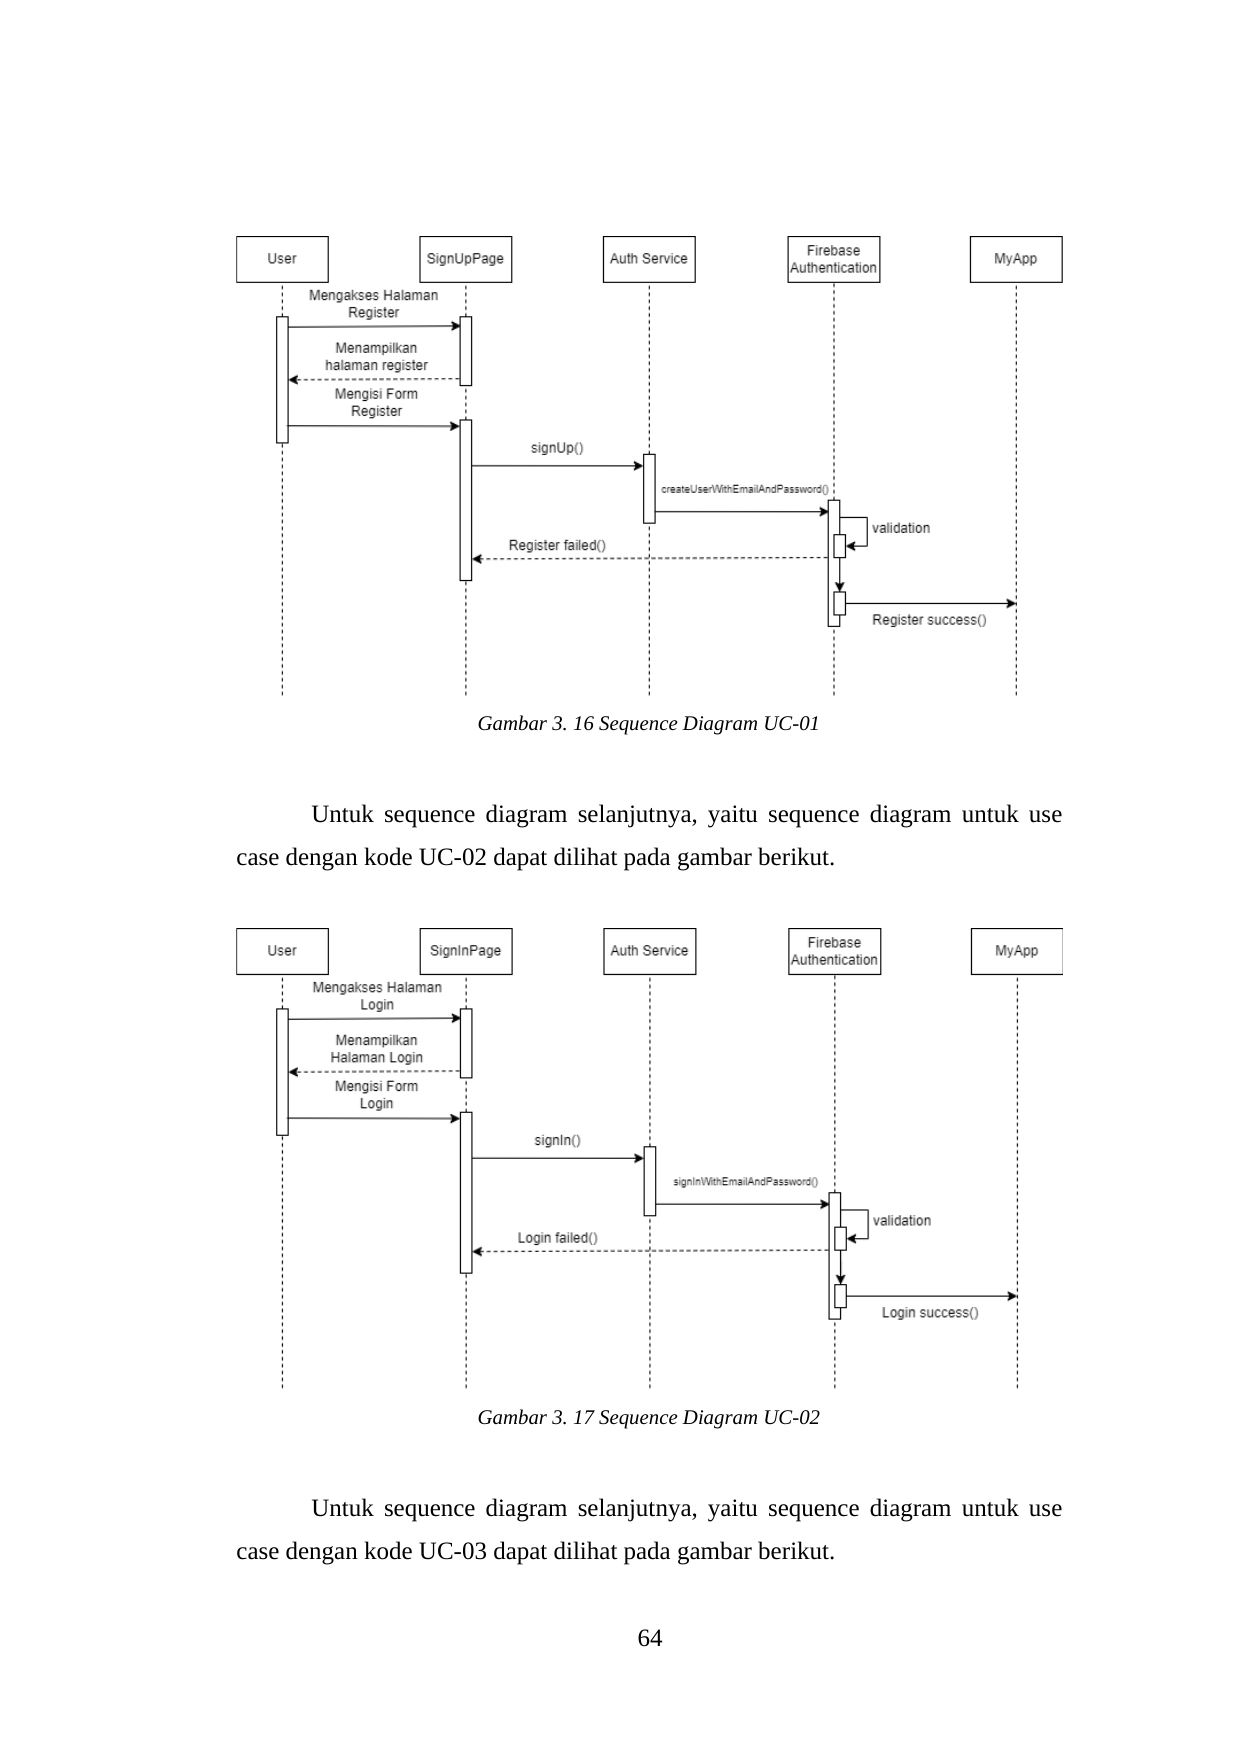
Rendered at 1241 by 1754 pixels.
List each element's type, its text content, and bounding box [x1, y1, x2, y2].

picture [236, 236, 1063, 697]
text Gambar 3. 17 Sequence Diagram UC-02 [236, 1405, 1063, 1429]
text Gambar 3. 16 Sequence Diagram UC-01 [236, 711, 1063, 735]
picture [236, 928, 1063, 1391]
text Untuk sequence diagram selanjutnya, yaitu sequence diagram untuk use case dengan kode UC-03 dapat dilihat pada gambar berikut. [236, 1493, 1063, 1565]
text Untuk sequence diagram selanjutnya, yaitu sequence diagram untuk use case dengan kode UC-02 dapat dilihat pada gambar berikut. [236, 799, 1063, 871]
